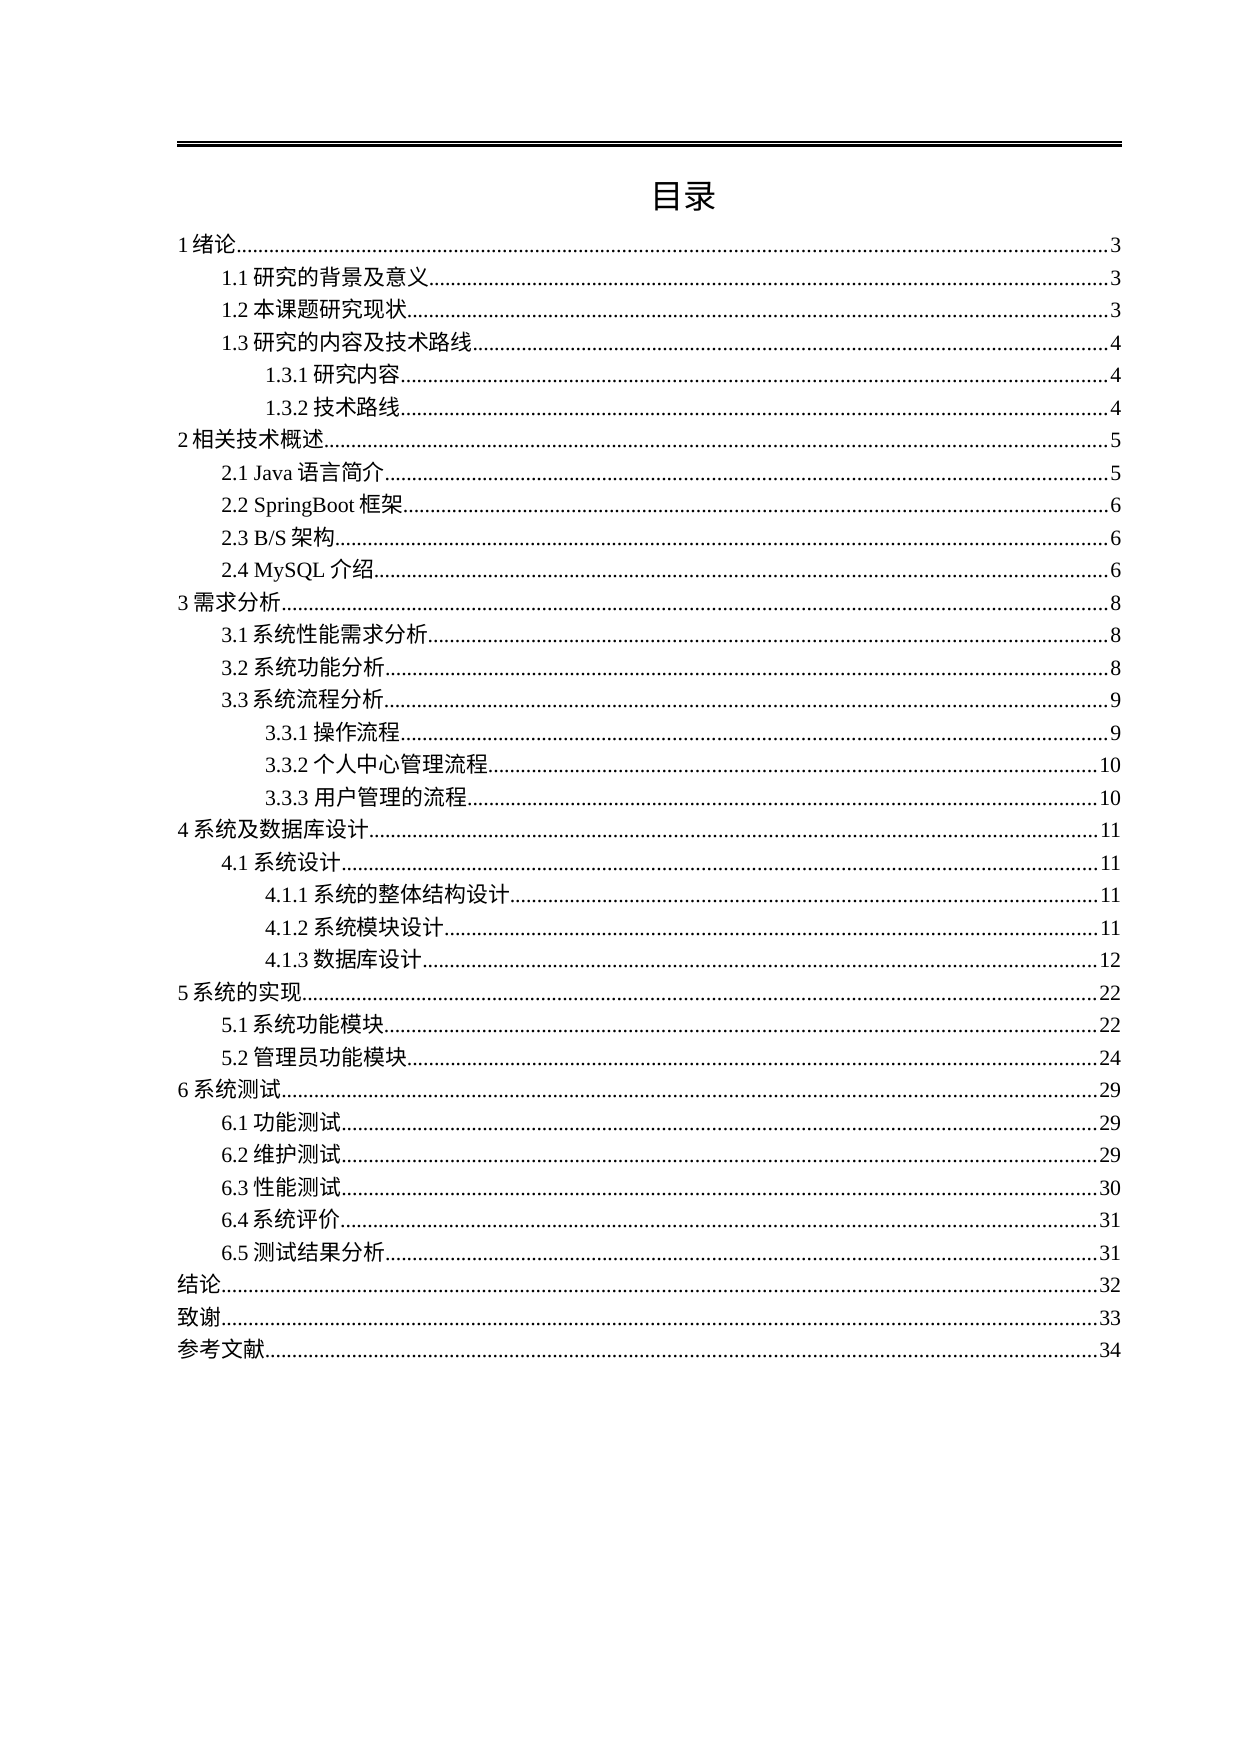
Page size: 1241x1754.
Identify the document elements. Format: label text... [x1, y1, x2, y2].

text 1绪论 3 [177, 227, 1122, 259]
text 4.1.1系统的整体结构设计 11 [265, 877, 1122, 909]
text 4.1.2系统模块设计 11 [265, 909, 1122, 942]
text 6.2 维护测试 29 [221, 1137, 1122, 1169]
text 2.2 SpringBoot框架 6 [221, 487, 1122, 519]
text 6.5 测试结果分析 31 [221, 1234, 1122, 1267]
text 目录 [177, 162, 1122, 227]
text 致谢 33 [177, 1299, 1122, 1332]
text 2.3 B/S架构 6 [221, 519, 1122, 552]
text 4 系统及数据库设计 11 [177, 812, 1122, 844]
text 1.1 研究的背景及意义 3 [221, 259, 1122, 292]
text 1.3.1研究内容 4 [265, 357, 1122, 389]
text 1.3.2技术路线 4 [265, 389, 1122, 422]
text 3 需求分析 8 [177, 584, 1122, 617]
text 3.3系统流程分析 9 [221, 682, 1122, 714]
text 3.3.2个人中心管理流程 10 [265, 747, 1122, 779]
text 6.3 性能测试 30 [221, 1169, 1122, 1202]
text 1.2 本课题研究现状 3 [221, 292, 1122, 324]
text 3.1系统性能需求分析 8 [221, 617, 1122, 649]
text 1.3 研究的内容及技术路线 4 [221, 324, 1122, 357]
text 2.4 MySQL介绍 6 [221, 552, 1122, 584]
text 2.1 Java语言简介 5 [221, 454, 1122, 487]
text 6 系统测试 29 [177, 1072, 1122, 1104]
text 参考文献 34 [177, 1332, 1122, 1364]
text 4.1 系统设计 11 [221, 844, 1122, 877]
text 5.2 管理员功能模块 24 [221, 1039, 1122, 1072]
text 3.3.3 用户管理的流程 10 [265, 779, 1122, 812]
text 3.3.1操作流程 9 [265, 714, 1122, 747]
text 4.1.3数据库设计 12 [265, 942, 1122, 974]
text 5系统的实现 22 [177, 974, 1122, 1007]
text 结论 32 [177, 1267, 1122, 1299]
text 5.1系统功能模块 22 [221, 1007, 1122, 1039]
text 6.4系统评价 31 [221, 1202, 1122, 1234]
text 2相关技术概述 5 [177, 422, 1122, 454]
text 6.1 功能测试 29 [221, 1104, 1122, 1137]
text 3.2 系统功能分析 8 [221, 649, 1122, 682]
